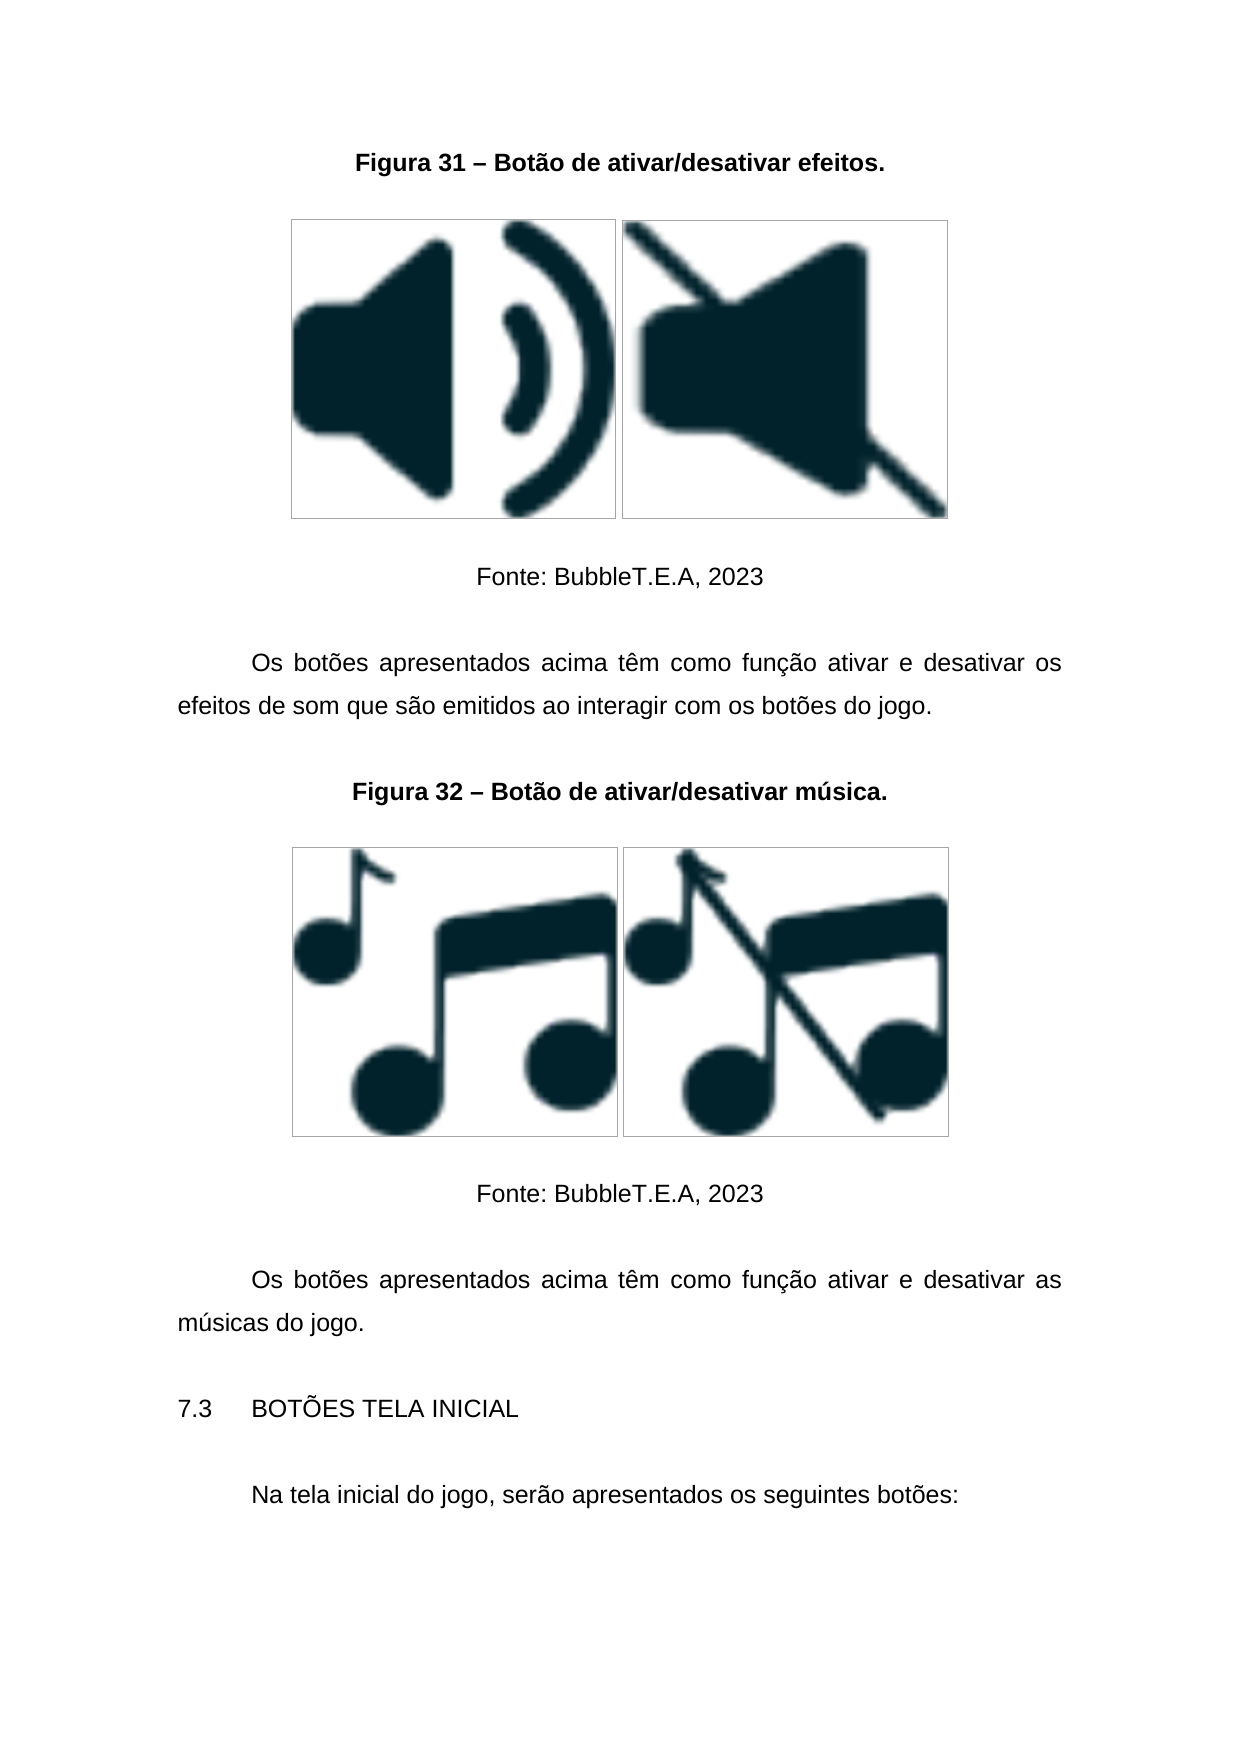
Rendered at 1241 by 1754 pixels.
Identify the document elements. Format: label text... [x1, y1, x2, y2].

picture [627, 224, 944, 516]
text Na tela inicial do jogo, serão apresentados os seguintes botões: [177, 1481, 1063, 1509]
picture [295, 850, 615, 1134]
text Os botões apresentados acima têm como função ativar e desativar os efeitos de som que são emitidos ao interagir com os botões do jogo. [177, 648, 1063, 720]
text Os botões apresentados acima têm como função ativar e desativar as músicas do jogo. [177, 1265, 1063, 1337]
picture [626, 850, 946, 1134]
picture [295, 223, 613, 516]
text Figura 32 – Botão de ativar/desativar música. [177, 777, 1063, 806]
list BOTÕES TELA INICIAL [177, 1394, 1063, 1423]
text Fonte: BubbleT.E.A, 2023 [177, 1179, 1063, 1207]
text Figura 31 – Botão de ativar/desativar efeitos. [177, 148, 1063, 176]
text Fonte: BubbleT.E.A, 2023 [177, 562, 1063, 590]
